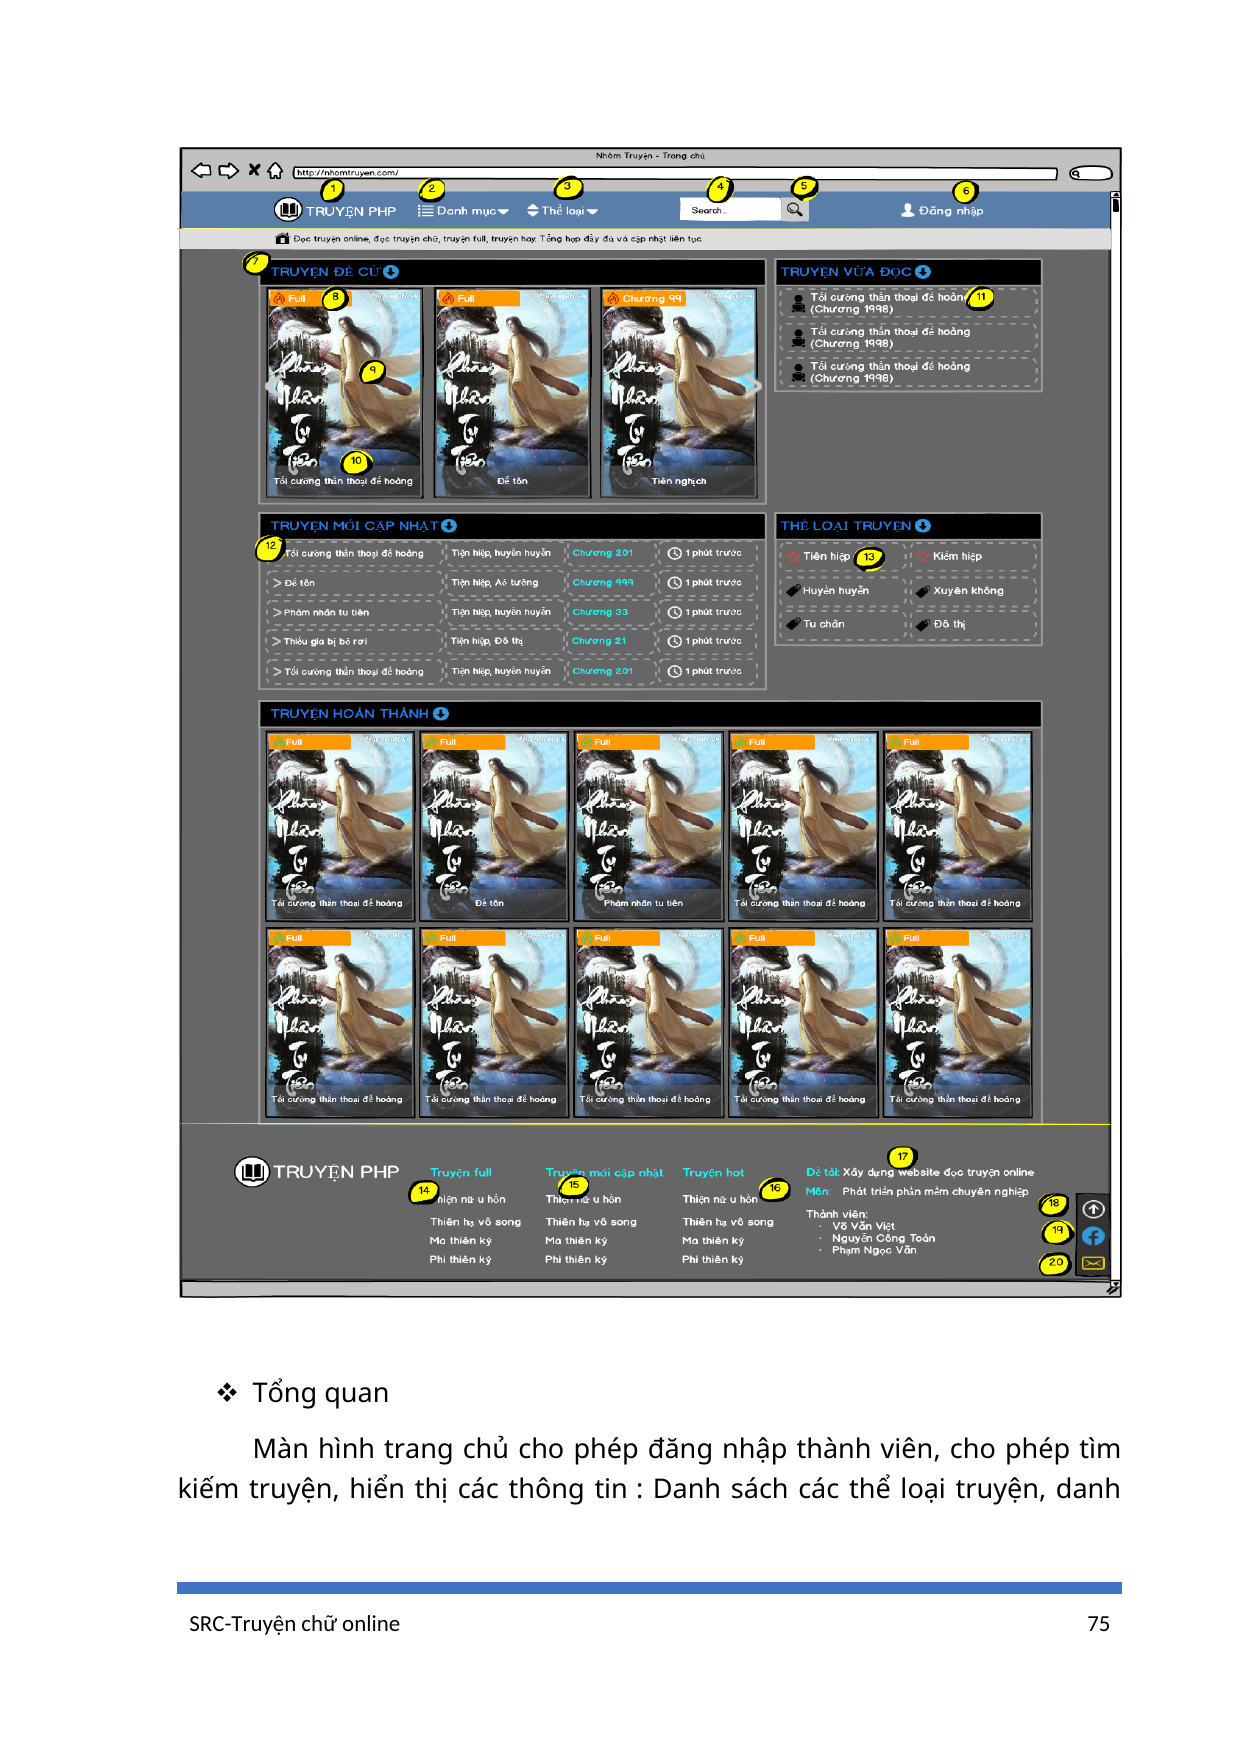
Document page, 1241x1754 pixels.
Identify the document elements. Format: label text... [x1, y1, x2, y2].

picture [177, 147, 1122, 1298]
list Tổng quan [215, 1373, 1122, 1410]
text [177, 1429, 1122, 1506]
